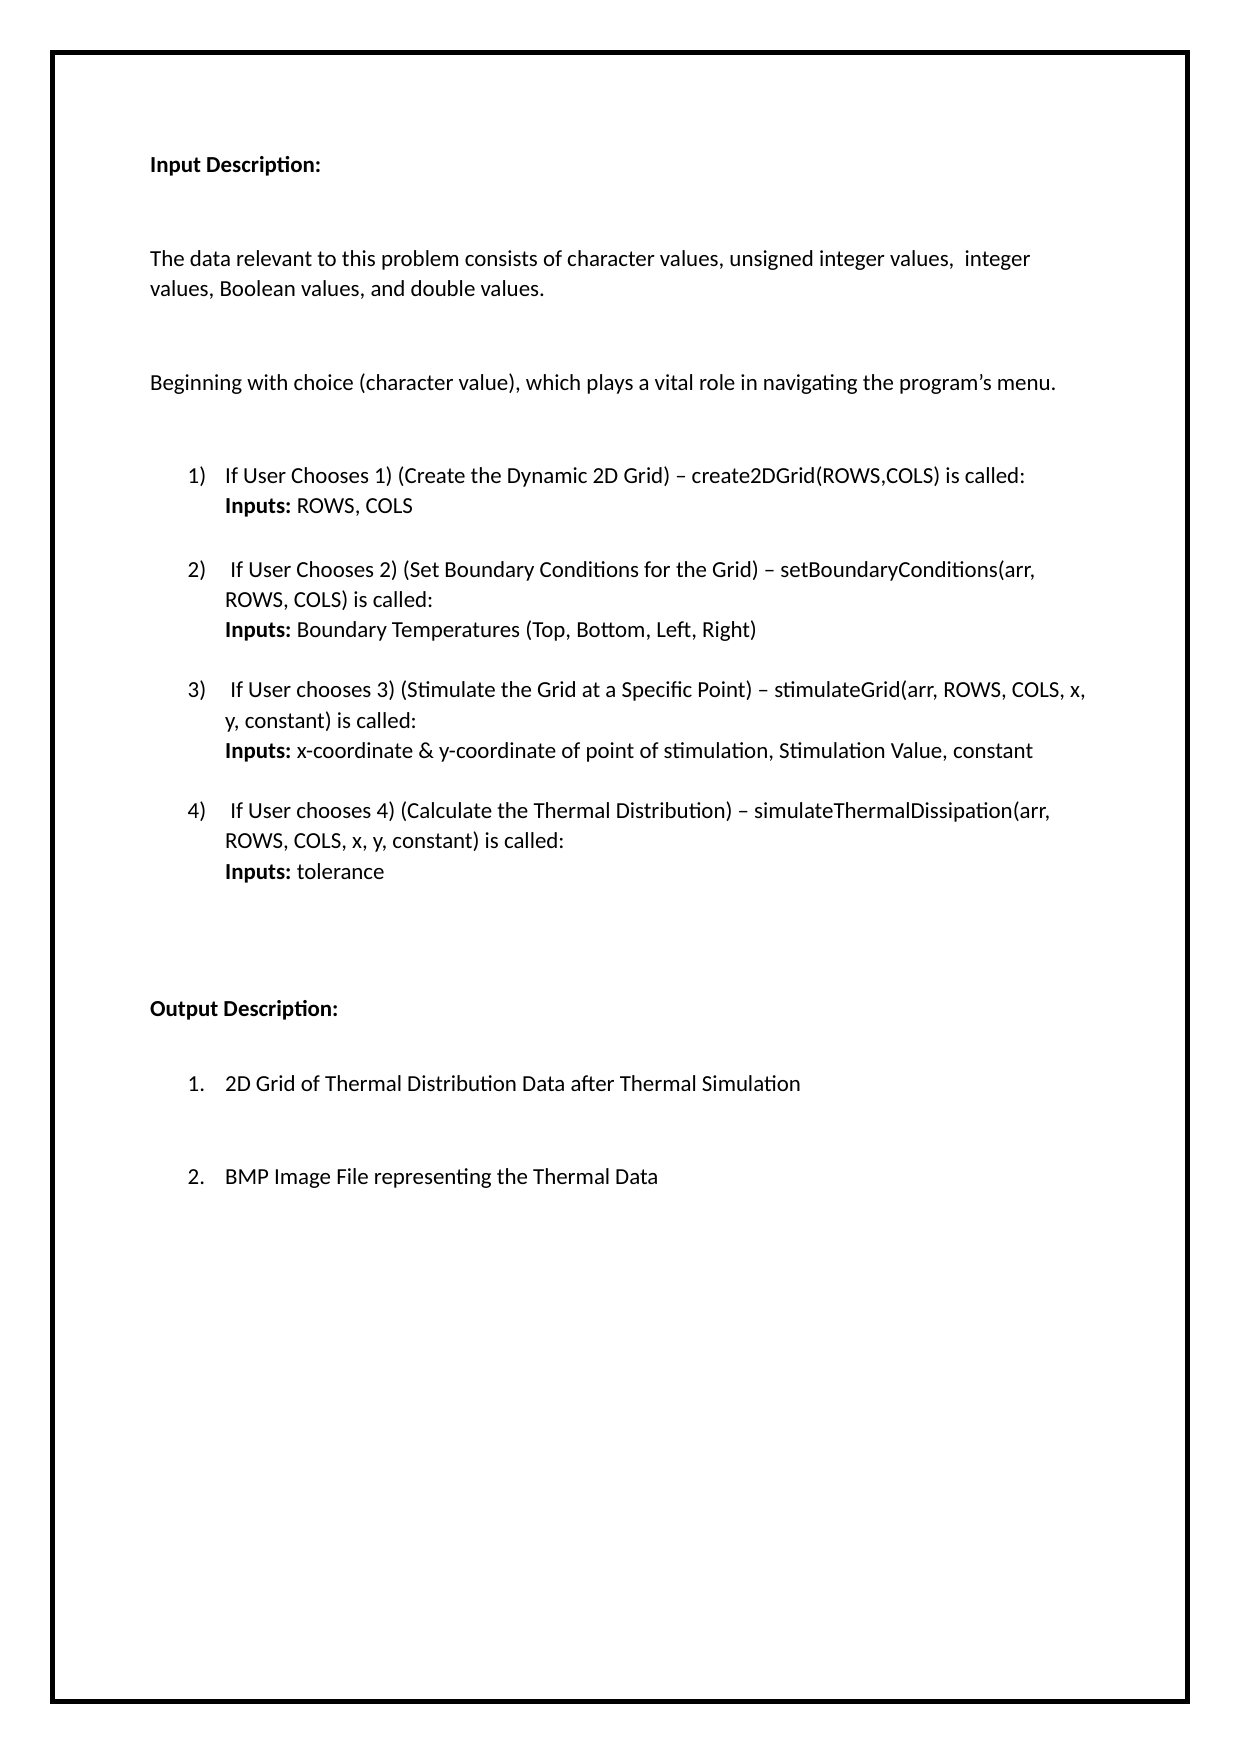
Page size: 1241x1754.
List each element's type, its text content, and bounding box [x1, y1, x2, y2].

list Inputs: ROWS, COLS [225, 492, 1090, 520]
text Output Description: [150, 994, 1090, 1022]
list Inputs: x-coordinate & y-coordinate of point of stimulation, Stimulation Value, constant [225, 736, 1090, 764]
list If User chooses 4) (Calculate the Thermal Distribution) – simulateThermalDissipation(arr, ROWS, COLS, x, y, constant) is called: [187, 796, 1090, 854]
list If User chooses 3) (Stimulate the Grid at a Specific Point) – stimulateGrid(arr, ROWS, COLS, x, y, constant) is called: [187, 676, 1090, 734]
text The data relevant to this problem consists of character values, unsigned integer values, integer values, Boolean values, and double values. [150, 244, 1090, 302]
list If User Chooses 2) (Set Boundary Conditions for the Grid) – setBoundaryConditions(arr, ROWS, COLS) is called: [187, 555, 1090, 613]
list If User Chooses 1) (Create the Dynamic 2D Grid) – create2DGrid(ROWS,COLS) is called: [187, 461, 1090, 489]
list Inputs: Boundary Temperatures (Top, Bottom, Left, Right) [225, 615, 1090, 643]
text Input Description: [150, 150, 1090, 178]
list BMP Image File representing the Thermal Data [187, 1162, 1090, 1191]
list 2D Grid of Thermal Distribution Data after Thermal Simulation [187, 1069, 1090, 1097]
text Beginning with choice (character value), which plays a vital role in navigating the program’s menu. [150, 368, 1090, 396]
list Inputs: tolerance [225, 857, 1090, 885]
